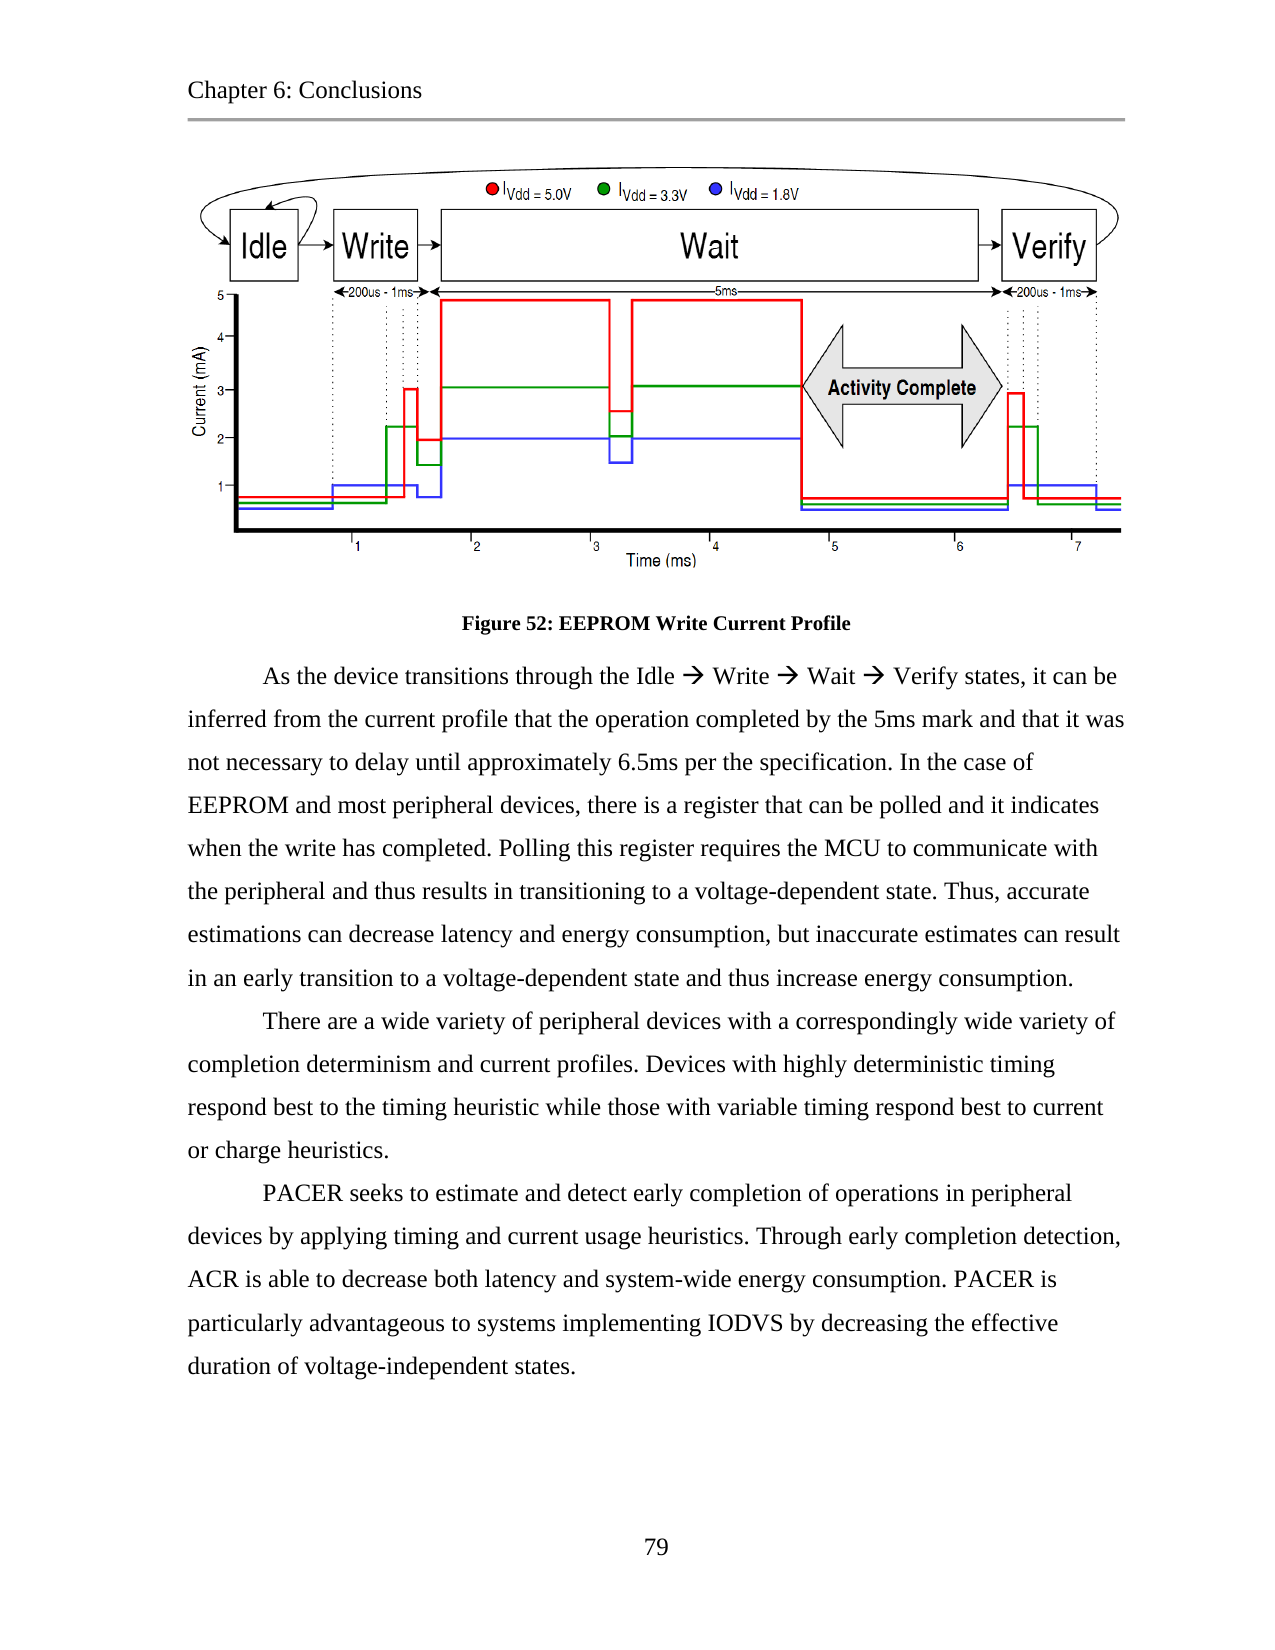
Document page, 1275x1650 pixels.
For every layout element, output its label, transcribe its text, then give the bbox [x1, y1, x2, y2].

text There are a wide variety of peripheral devices with a correspondingly wide variety of completion determinism and current profiles. Devices with highly deterministic timing respond best to the timing heuristic while those with variable timing respond best to current or charge heuristics. [187, 1006, 1125, 1164]
text As the device transitions through the Idle Write Wait Verify states, it can be inferred from the current profile that the operation completed by the 5ms mark and that it was not necessary to delay until approximately 6.5ms per the specification. In the case of EEPROM and most peripheral devices, there is a register that can be polled and it indicates when the write has completed. Polling this register requires the MCU to communicate with the peripheral and thus results in transitioning to a voltage-dependent state. Thus, accurate estimations can decrease latency and energy consumption, but inaccurate estimates can result in an early transition to a voltage-dependent state and thus increase energy consumption. [187, 661, 1125, 991]
text PACER seeks to estimate and detect early completion of operations in peripheral devices by applying timing and current usage heuristics. Through early completion detection, ACR is able to decrease both latency and system-wide energy consumption. PACER is particularly advantageous to systems implementing IODVS by decreasing the effective duration of voltage-independent states. [187, 1178, 1125, 1379]
picture [187, 161, 1125, 572]
text Figure 52: EEPROM Write Current Profile [187, 611, 1125, 634]
